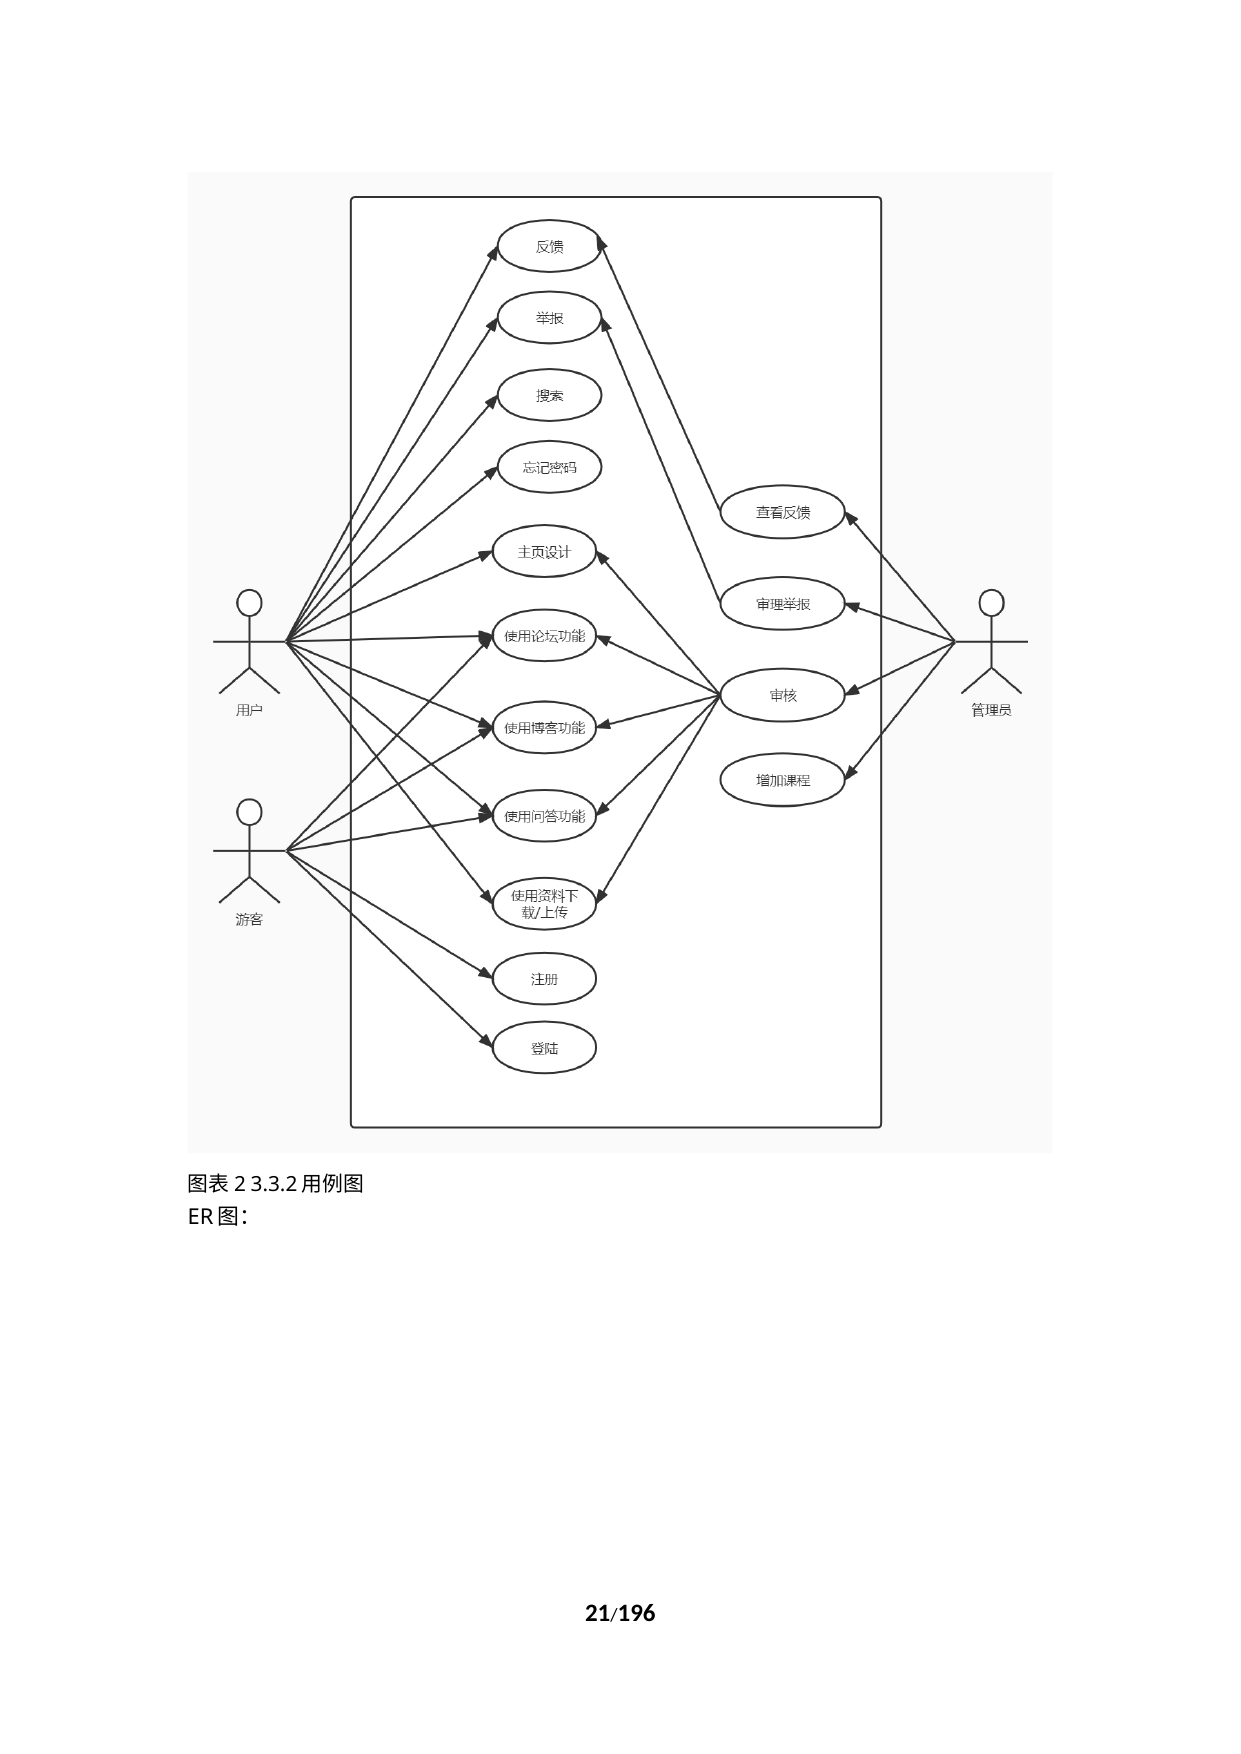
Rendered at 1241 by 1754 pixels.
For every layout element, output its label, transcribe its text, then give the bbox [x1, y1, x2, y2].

picture [187, 172, 1053, 1153]
text 图表 2 3.3.2用例图 [187, 1166, 1053, 1198]
text ER图： [187, 1198, 1053, 1231]
